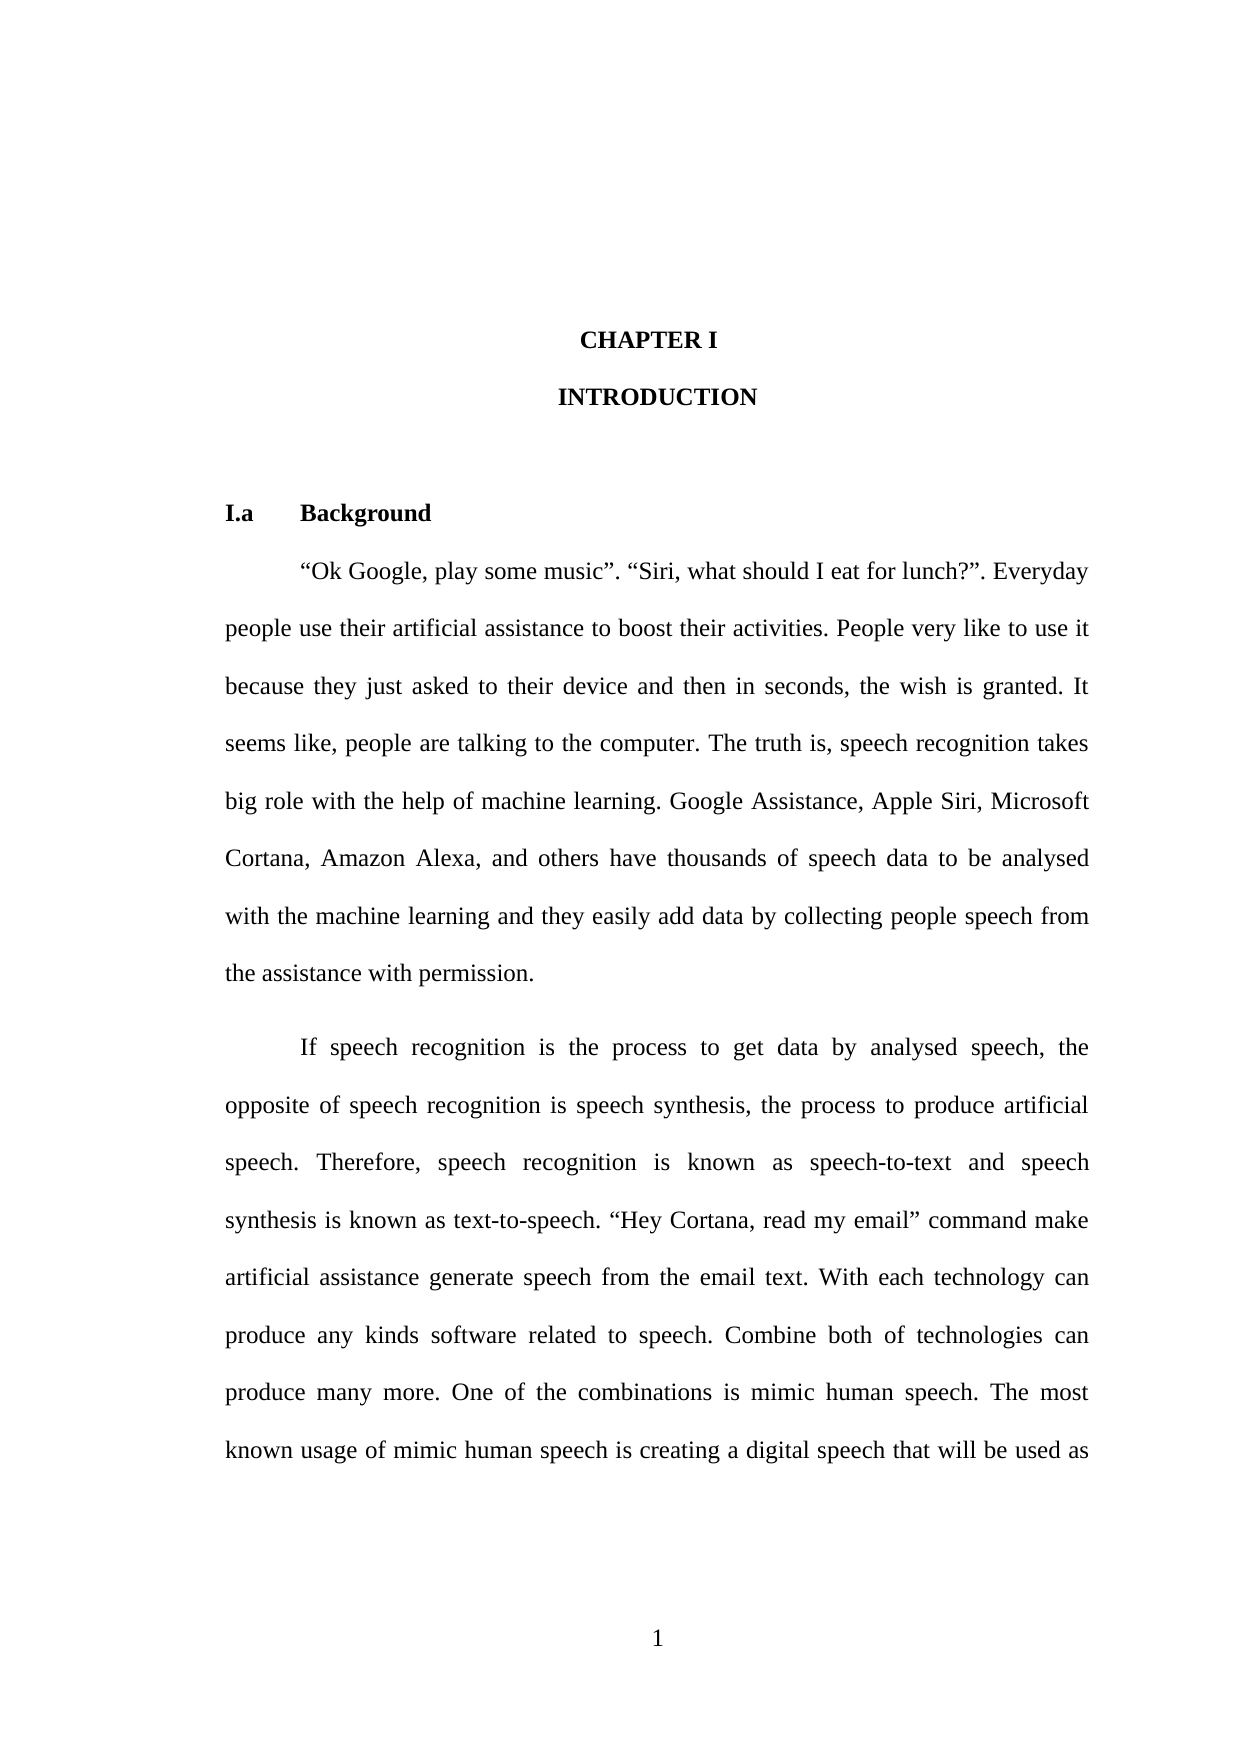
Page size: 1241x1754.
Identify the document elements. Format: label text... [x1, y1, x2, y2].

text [225, 1032, 1090, 1464]
text “Ok Google, play some music”. “Siri, what should I eat for lunch?”. Everyday people use their artificial assistance to boost their activities. People very like to use it because they just asked to their device and then in seconds, the wish is granted. It seems like, people are talking to the computer. The truth is, speech recognition takes big role with the help of machine learning. Google Assistance, Apple Siri, Microsoft Cortana, Amazon Alexa, and others have thousands of speech data to be analysed with the machine learning and they easily add data by collecting people speech from the assistance with permission. [225, 556, 1090, 987]
subtitle Background [225, 498, 1090, 527]
subtitle INTRODUCTION [225, 325, 1090, 411]
